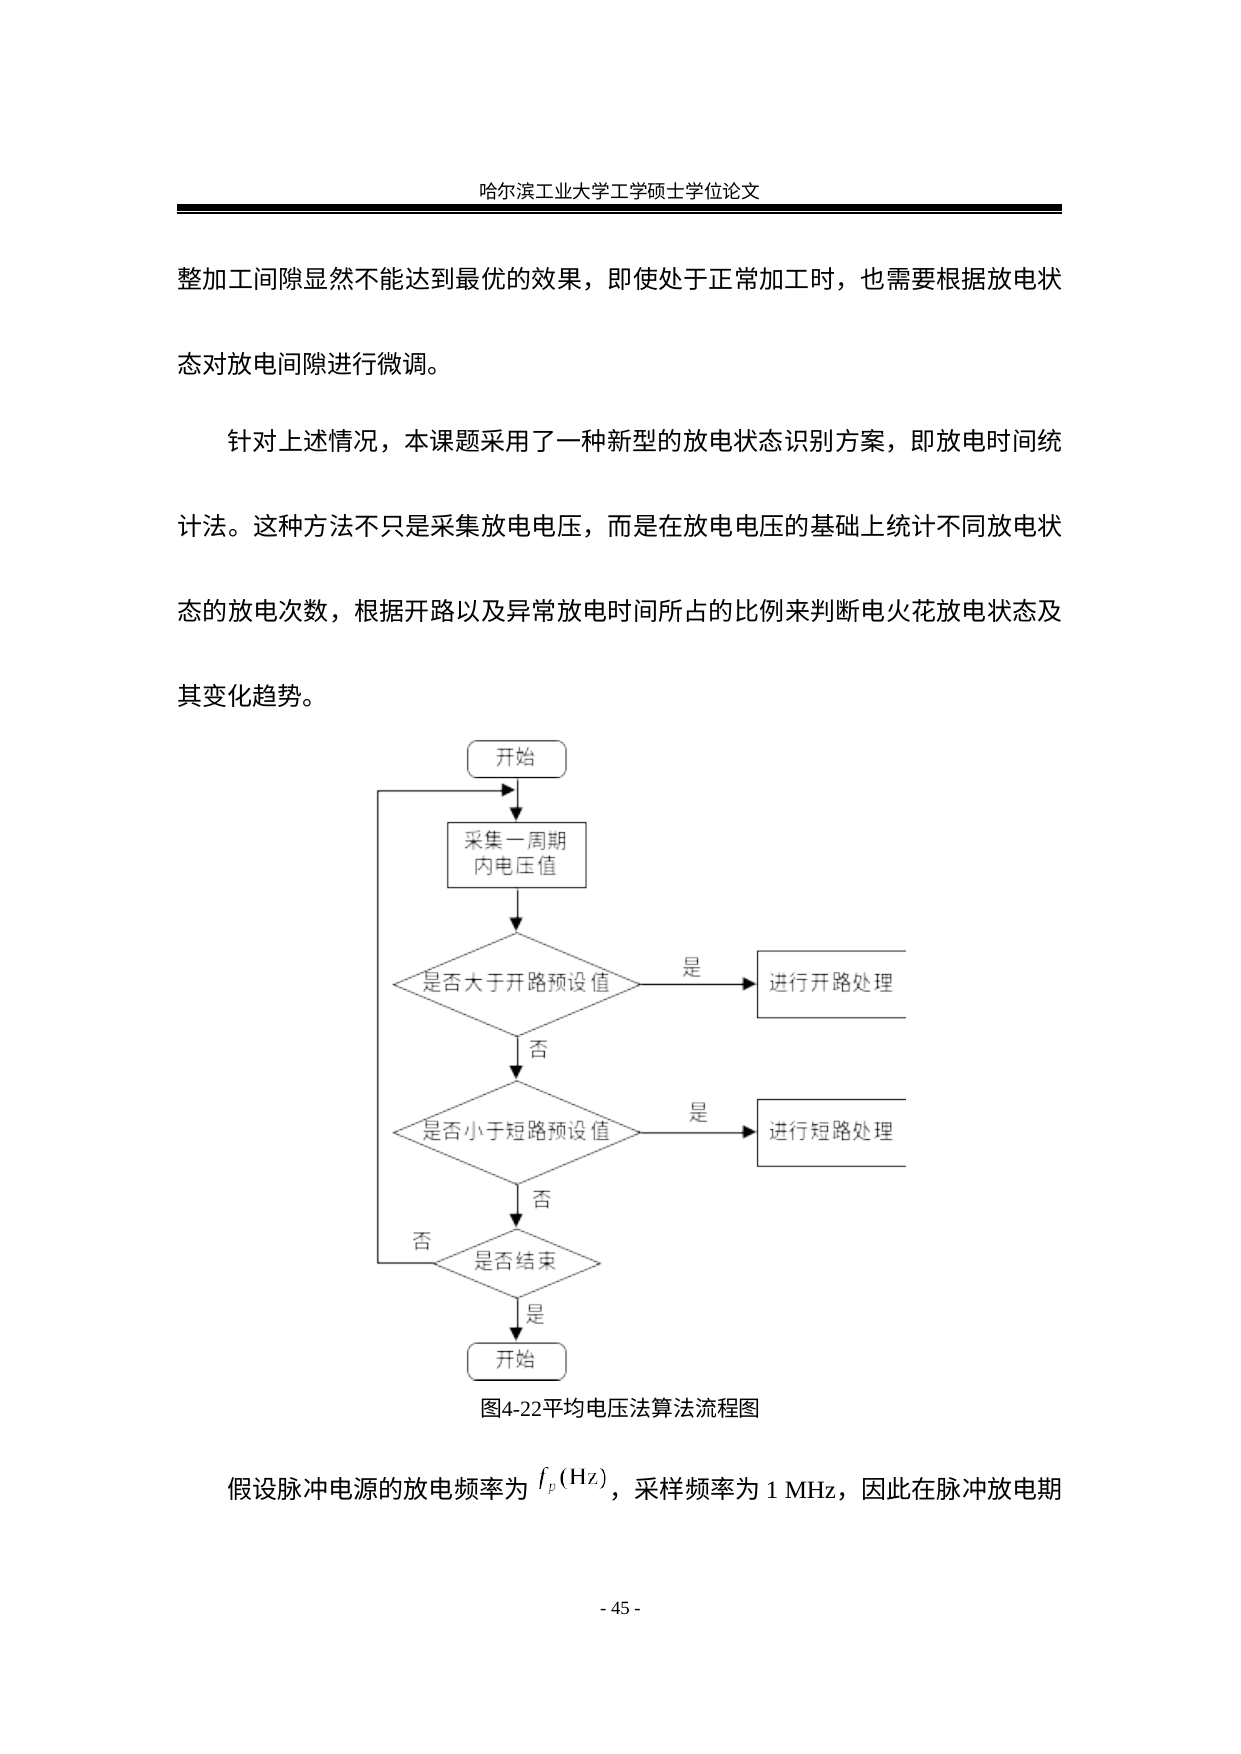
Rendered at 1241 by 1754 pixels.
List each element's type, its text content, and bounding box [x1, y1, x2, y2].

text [177, 1449, 1063, 1517]
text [177, 244, 1063, 397]
text 针对上述情况，本课题采用了一种新型的放电状态识别方案，即放电时间统计法。这种方法不只是采集放电电压，而是在放电电压的基础上统计不同放电状态的放电次数，根据开路以及异常放电时间所占的比例来判断电火花放电状态及其变化趋势。 [177, 406, 1063, 728]
